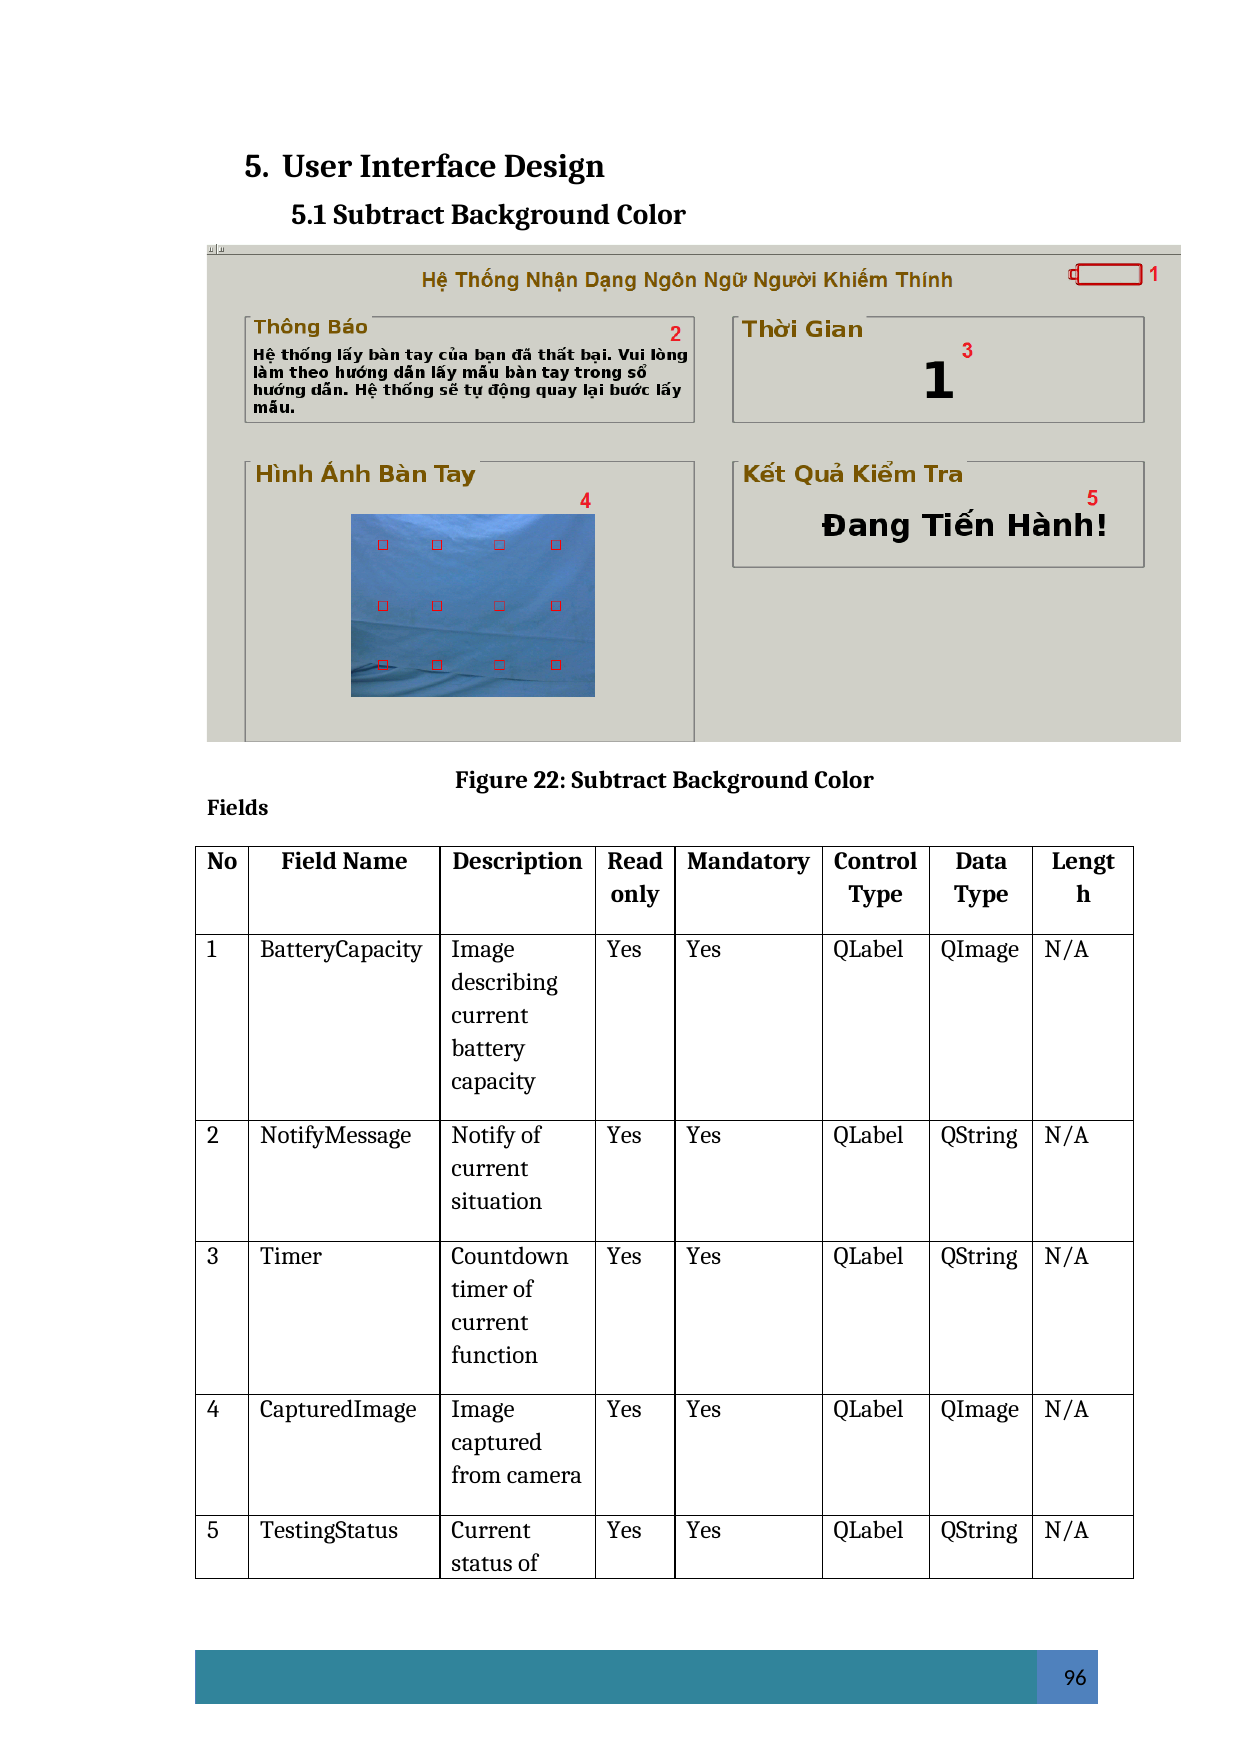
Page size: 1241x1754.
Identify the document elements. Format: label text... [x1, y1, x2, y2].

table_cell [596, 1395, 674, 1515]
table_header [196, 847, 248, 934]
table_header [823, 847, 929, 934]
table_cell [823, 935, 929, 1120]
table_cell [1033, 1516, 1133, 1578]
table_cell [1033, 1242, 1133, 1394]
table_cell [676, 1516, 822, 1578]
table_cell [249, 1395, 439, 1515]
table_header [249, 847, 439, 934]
list Figure 22: Subtract Background Color [207, 766, 1122, 795]
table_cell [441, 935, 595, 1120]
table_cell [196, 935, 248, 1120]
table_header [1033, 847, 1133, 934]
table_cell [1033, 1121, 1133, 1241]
subtitle Subtract Background Color [291, 198, 1122, 232]
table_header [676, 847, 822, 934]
picture [206, 244, 1181, 742]
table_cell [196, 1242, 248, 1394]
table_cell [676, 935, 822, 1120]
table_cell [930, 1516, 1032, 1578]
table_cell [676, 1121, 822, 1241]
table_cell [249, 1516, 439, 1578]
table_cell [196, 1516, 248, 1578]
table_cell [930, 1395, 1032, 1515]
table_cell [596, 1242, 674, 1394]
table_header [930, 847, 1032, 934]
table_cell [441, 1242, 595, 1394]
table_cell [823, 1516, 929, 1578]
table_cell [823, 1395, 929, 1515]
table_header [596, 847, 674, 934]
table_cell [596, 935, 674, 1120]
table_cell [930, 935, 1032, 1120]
subtitle User Interface Design [244, 148, 1122, 186]
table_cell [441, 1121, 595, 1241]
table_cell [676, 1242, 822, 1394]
text Fields [207, 795, 1122, 821]
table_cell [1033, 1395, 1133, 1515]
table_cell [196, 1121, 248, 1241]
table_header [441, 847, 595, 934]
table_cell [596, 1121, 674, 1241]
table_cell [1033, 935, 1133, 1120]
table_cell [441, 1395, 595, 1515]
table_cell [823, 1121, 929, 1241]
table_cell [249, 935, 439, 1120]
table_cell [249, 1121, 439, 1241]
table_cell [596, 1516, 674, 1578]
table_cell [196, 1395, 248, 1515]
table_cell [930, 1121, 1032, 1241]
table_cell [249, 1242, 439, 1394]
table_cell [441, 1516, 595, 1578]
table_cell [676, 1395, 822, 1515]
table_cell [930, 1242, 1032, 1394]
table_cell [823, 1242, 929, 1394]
